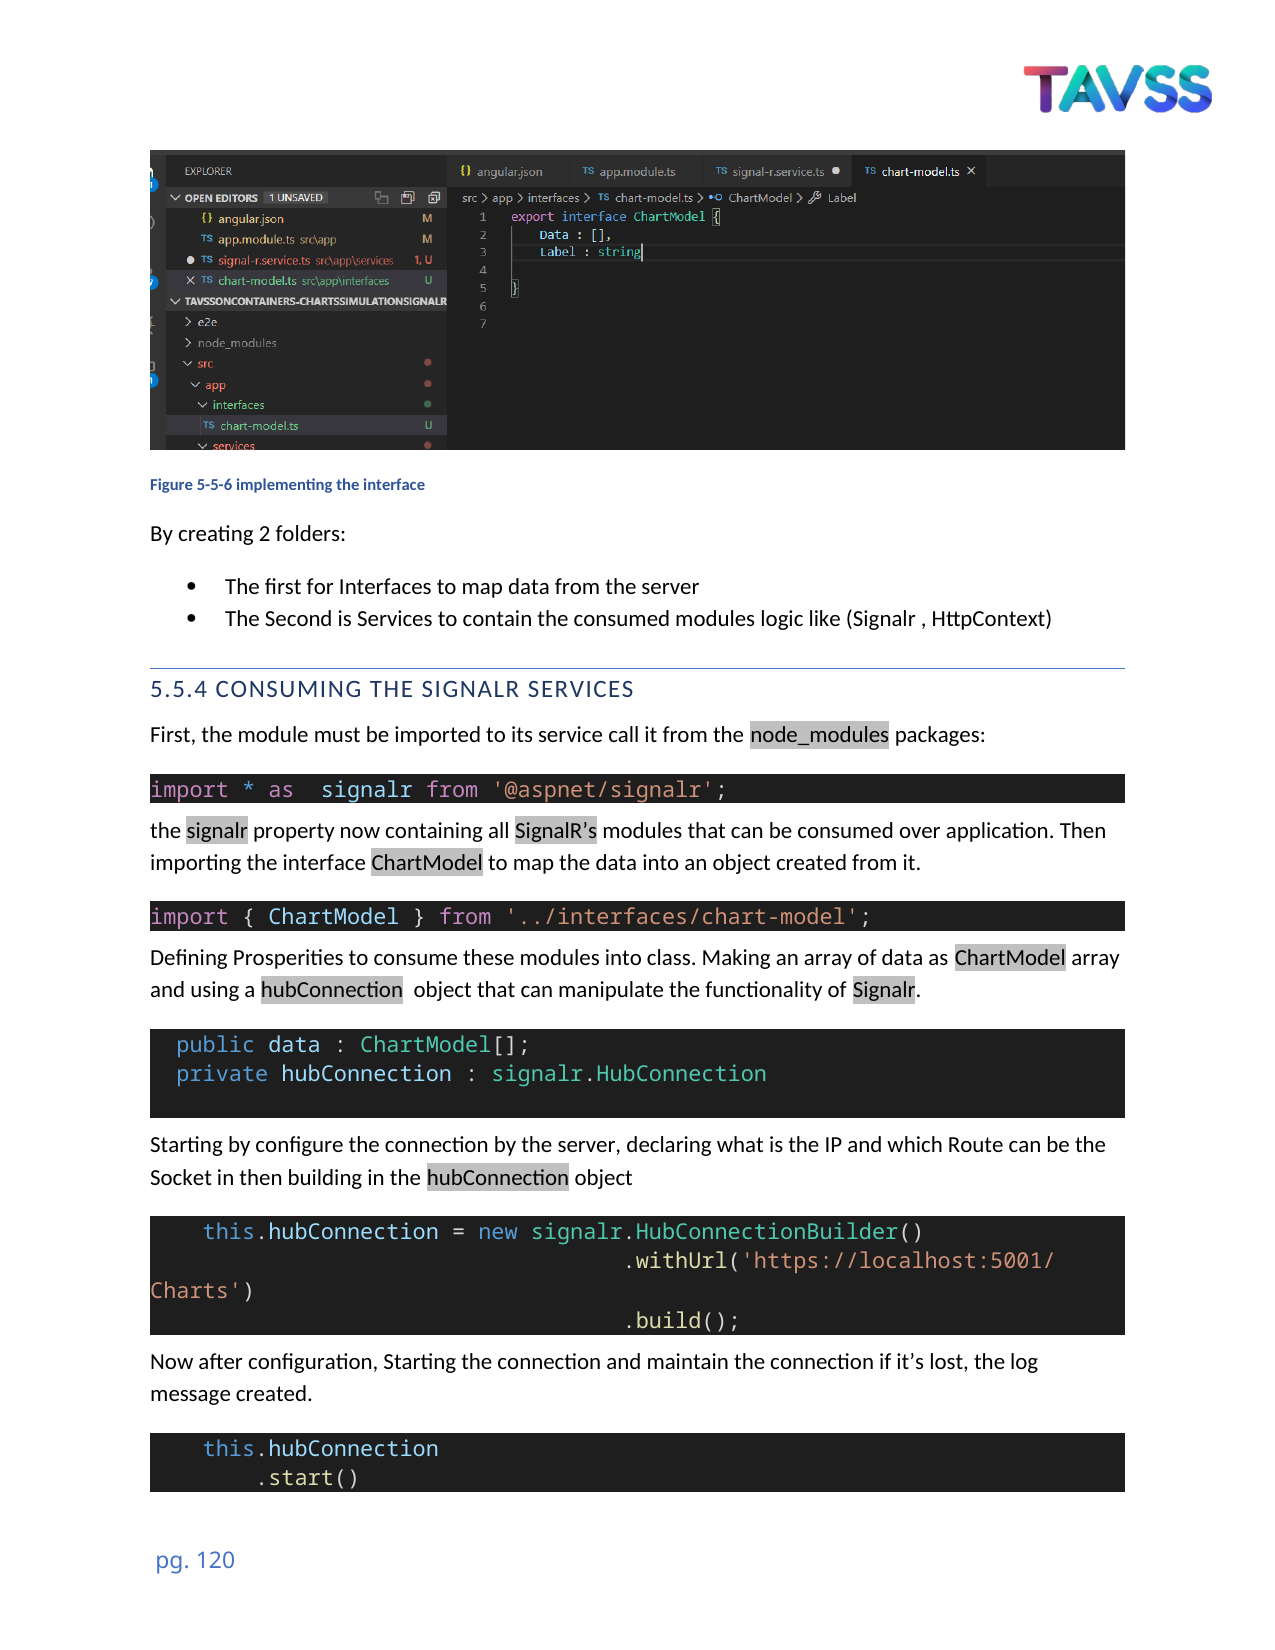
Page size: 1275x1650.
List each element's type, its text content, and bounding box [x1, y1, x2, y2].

picture [150, 150, 1125, 450]
list The first for Interfaces to map data from the server [187, 572, 1125, 600]
text this.hubConnection = new signalr.HubConnectionBuilder() [150, 1216, 1125, 1246]
text import { ChartModel } from '../interfaces/chart-model'; [150, 901, 1125, 931]
subtitle 5.5.4 Consuming The SignalR Services [150, 669, 1125, 704]
text First, the module must be imported to its service call it from the node_modules packages: [150, 721, 750, 749]
list The Second is Services to contain the consumed modules logic like (Signalr , HttpContext) [187, 604, 1125, 632]
text Figure 5-5-6 implementing the interface [150, 474, 1125, 495]
text private hubConnection : signalr.HubConnection [150, 1058, 1125, 1088]
text Defining Prosperities to consume these modules into class. Making an array of data as ChartModel array and using a hubConnection object that can manipulate the functionality of Signalr. [150, 943, 1125, 1004]
text .build(); [150, 1305, 1125, 1335]
text Now after configuration, Starting the connection and maintain the connection if it’s lost, the log message created. [150, 1347, 1125, 1408]
text .start() [150, 1462, 1125, 1492]
text First, the module must be imported to its service call it from the node_modules packages: [889, 721, 1125, 749]
text By creating 2 folders: [150, 519, 1125, 547]
text Starting by configure the connection by the server, declaring what is the IP and which Route can be the Socket in then building in the hubConnection object [150, 1131, 1125, 1191]
text the signalr property now containing all SignalR’s modules that can be consumed over application. Then importing the interface ChartModel to map the data into an object created from it. [150, 816, 1125, 876]
picture [1002, 41, 1236, 135]
text .withUrl('https://localhost:5001/Charts') [150, 1246, 1125, 1305]
text public data : ChartModel[]; [150, 1029, 1125, 1058]
text import * as signalr from '@aspnet/signalr'; [150, 774, 1125, 803]
text this.hubConnection [150, 1433, 1125, 1462]
